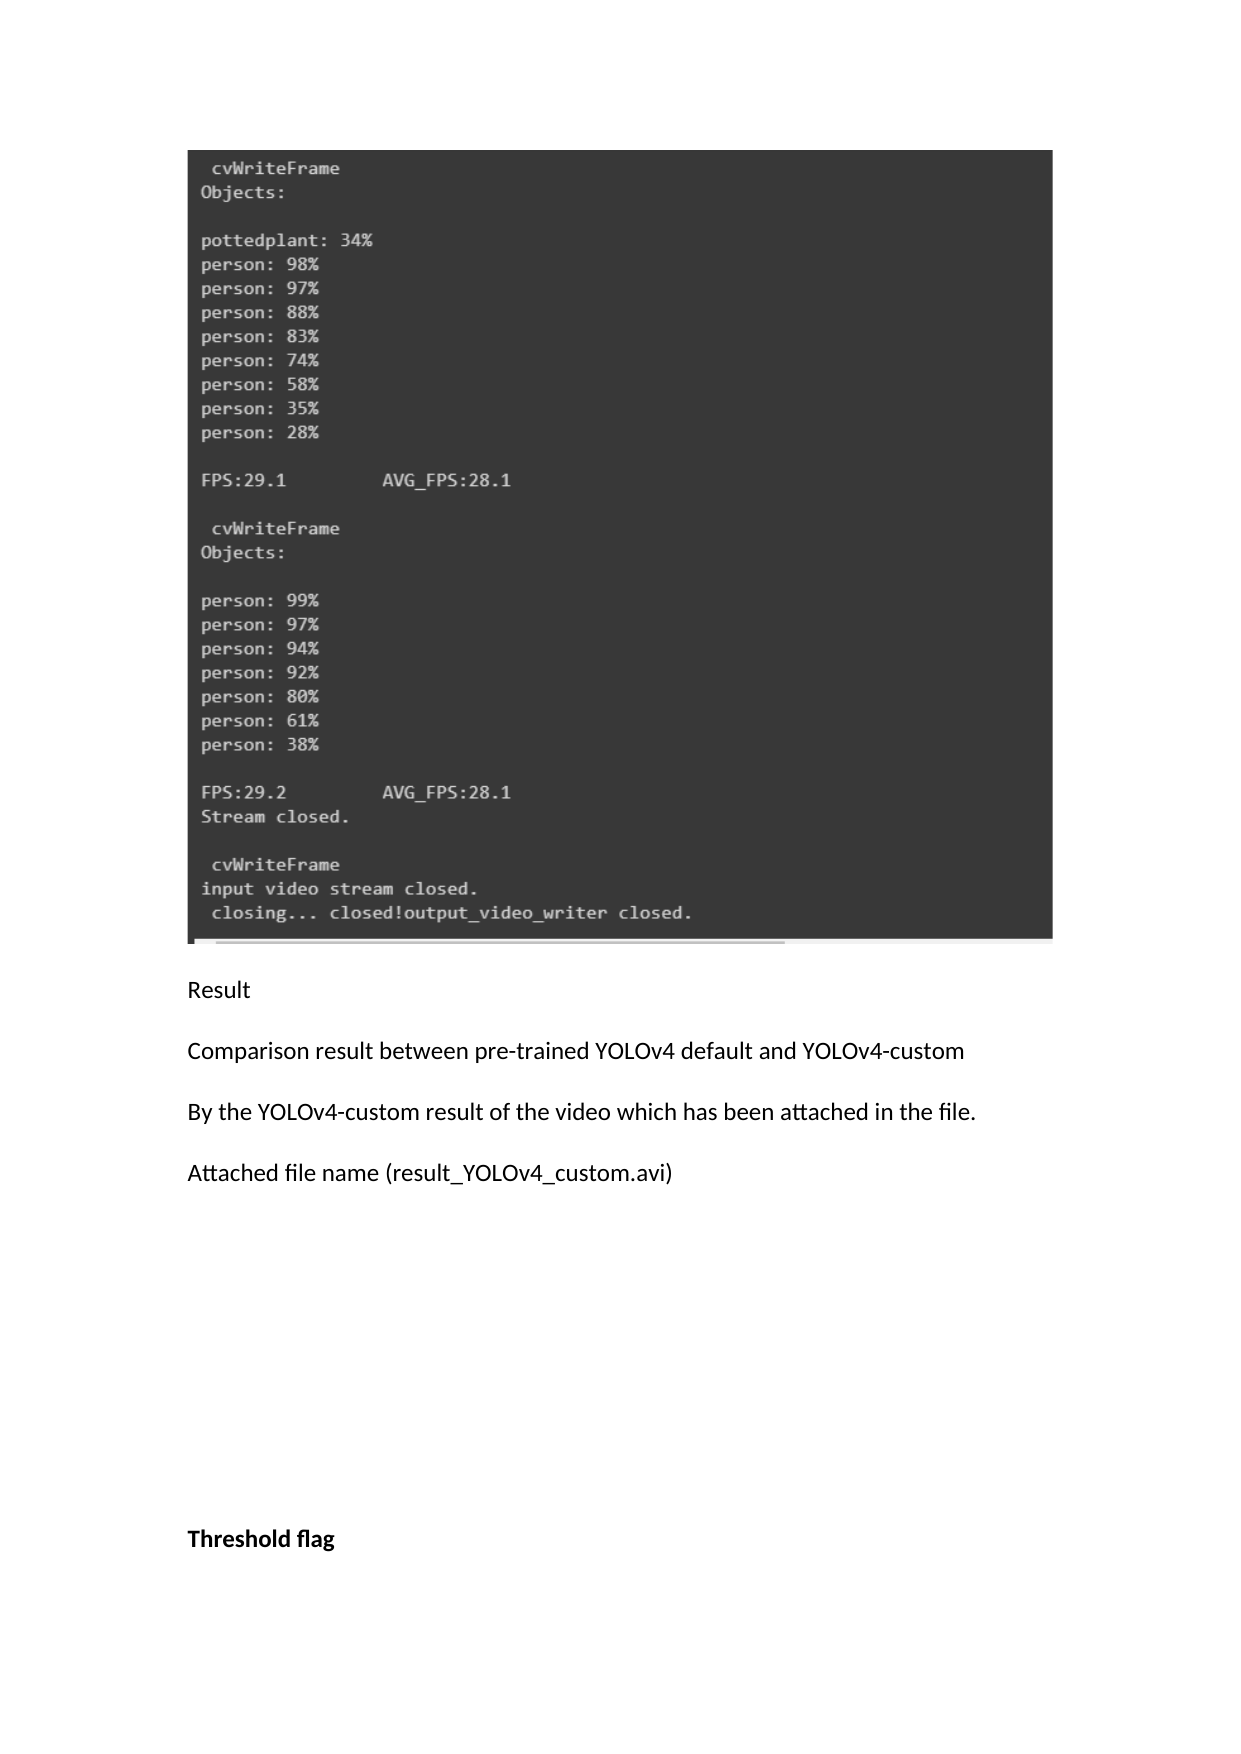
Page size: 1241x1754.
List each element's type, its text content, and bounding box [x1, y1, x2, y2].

picture [187, 150, 1053, 944]
text Attached file name (result_YOLOv4_custom.avi) [187, 1157, 1053, 1188]
text Threshold flag [187, 1524, 1053, 1554]
text Comparison result between pre-trained YOLOv4 default and YOLOv4-custom [187, 1035, 1053, 1066]
text By the YOLOv4-custom result of the video which has been attached in the file. [187, 1096, 1053, 1127]
text Result [187, 974, 1053, 1005]
